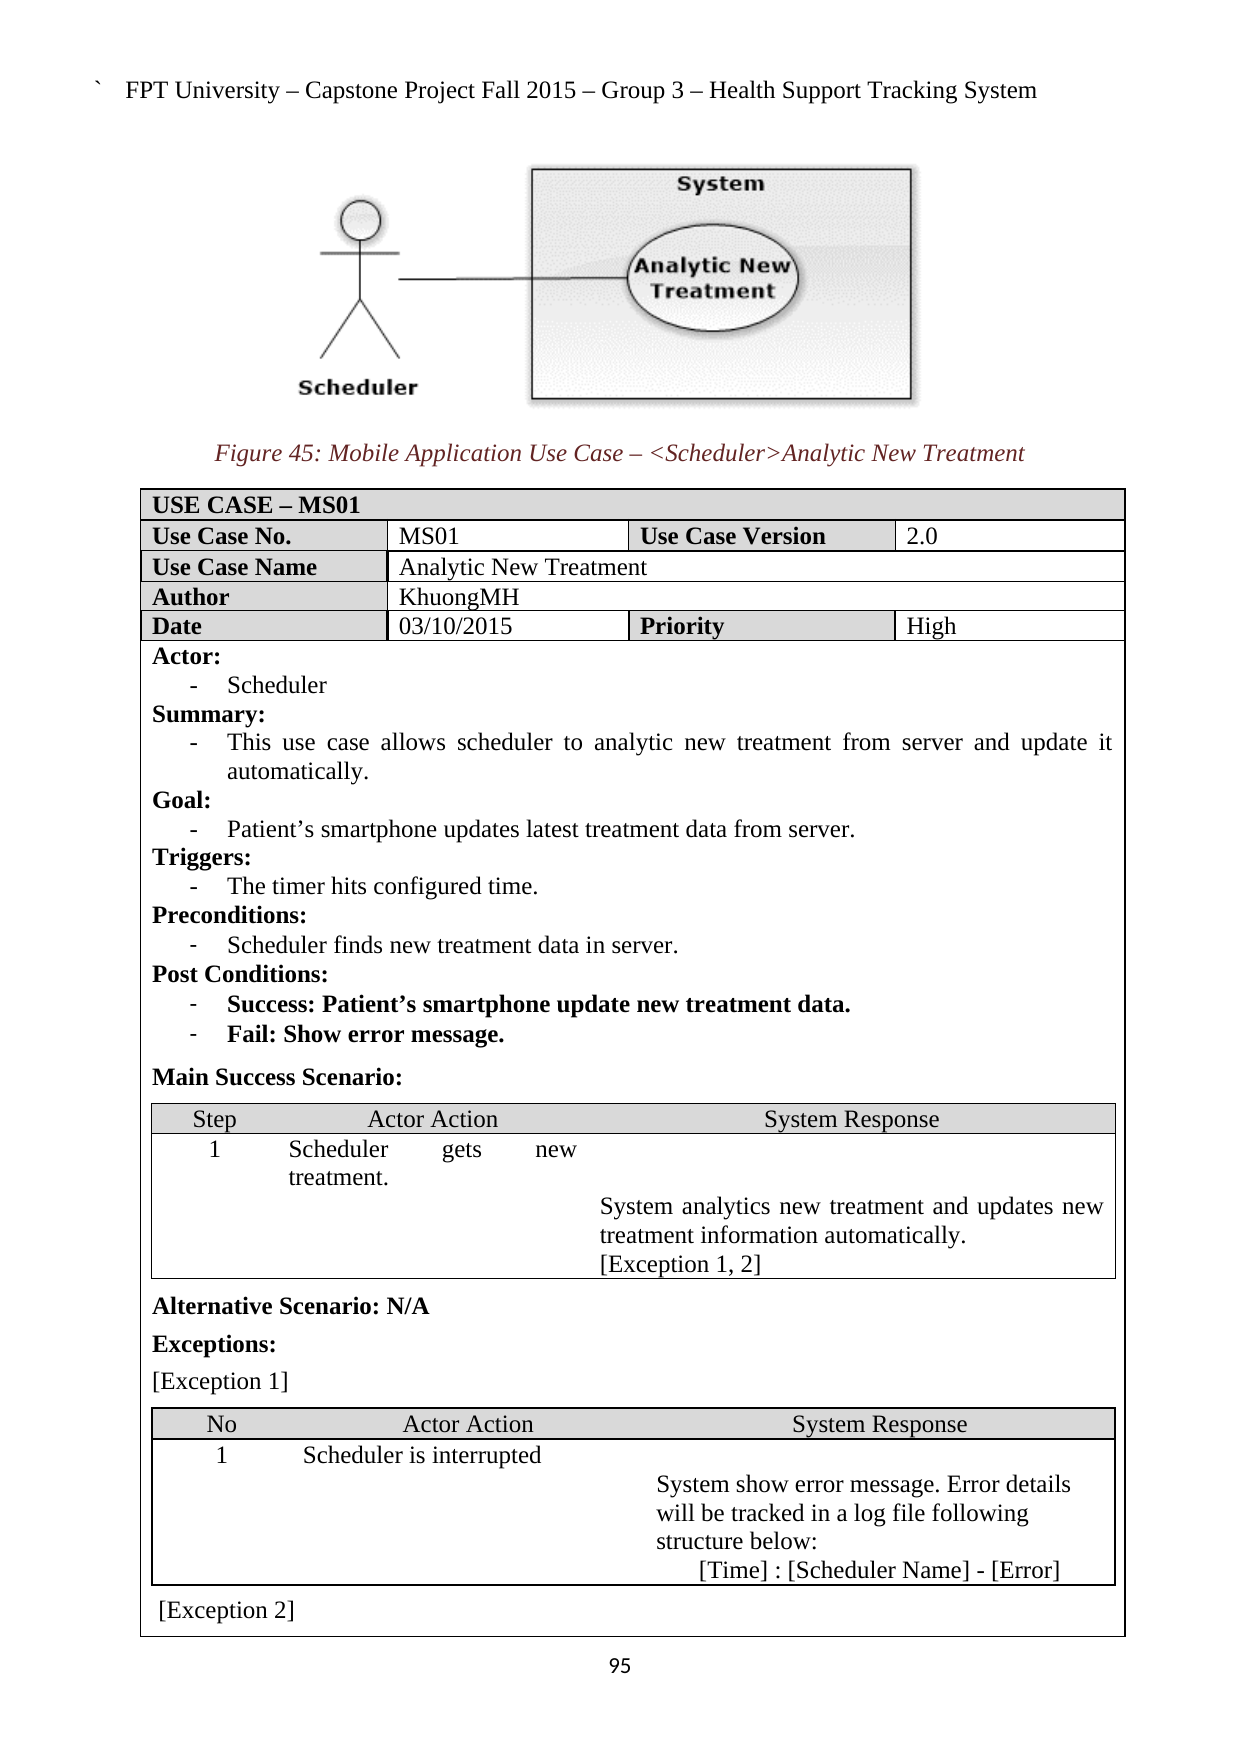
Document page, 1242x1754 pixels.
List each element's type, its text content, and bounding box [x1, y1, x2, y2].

table_cell Priority [630, 611, 894, 640]
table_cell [141, 641, 1124, 1636]
table_header USE CASE – MS01 [141, 490, 1124, 519]
text Figure 45: Mobile Application Use Case – <Scheduler>Analytic New Treatment [94, 438, 1146, 467]
table_cell KhuongMH [388, 582, 1124, 610]
table_cell High [896, 611, 1124, 640]
table_cell Date [142, 611, 386, 640]
picture [289, 162, 951, 439]
table_cell 2.0 [896, 521, 1124, 550]
table_cell Use Case Version [629, 521, 895, 550]
table_cell Analytic New Treatment [389, 552, 1124, 581]
table_cell Use Case No. [141, 521, 387, 550]
table_cell Author [141, 582, 387, 610]
table_cell MS01 [388, 521, 628, 550]
table_cell 03/10/2015 [389, 611, 628, 640]
table_cell Use Case Name [142, 551, 386, 581]
